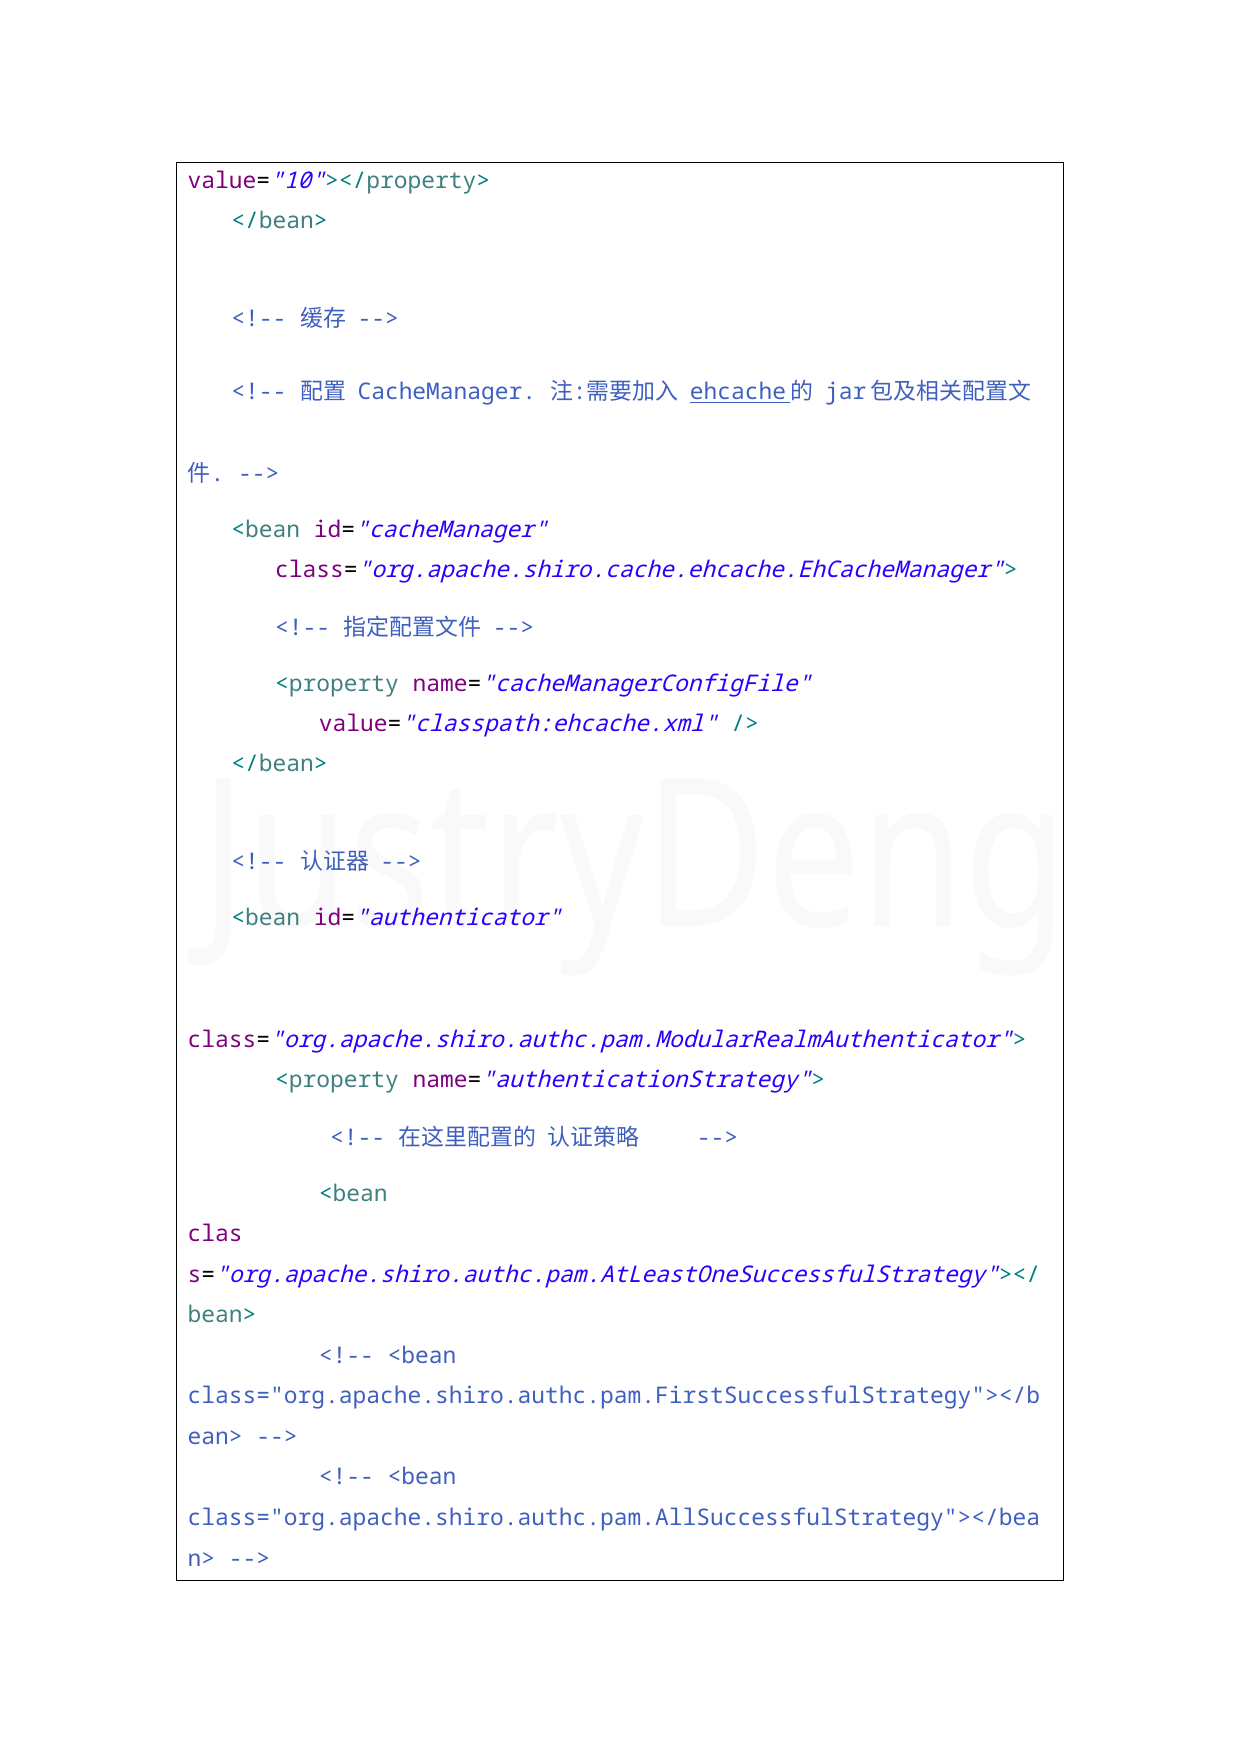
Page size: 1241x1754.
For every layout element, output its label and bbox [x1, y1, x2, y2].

table_header [177, 163, 1063, 1580]
